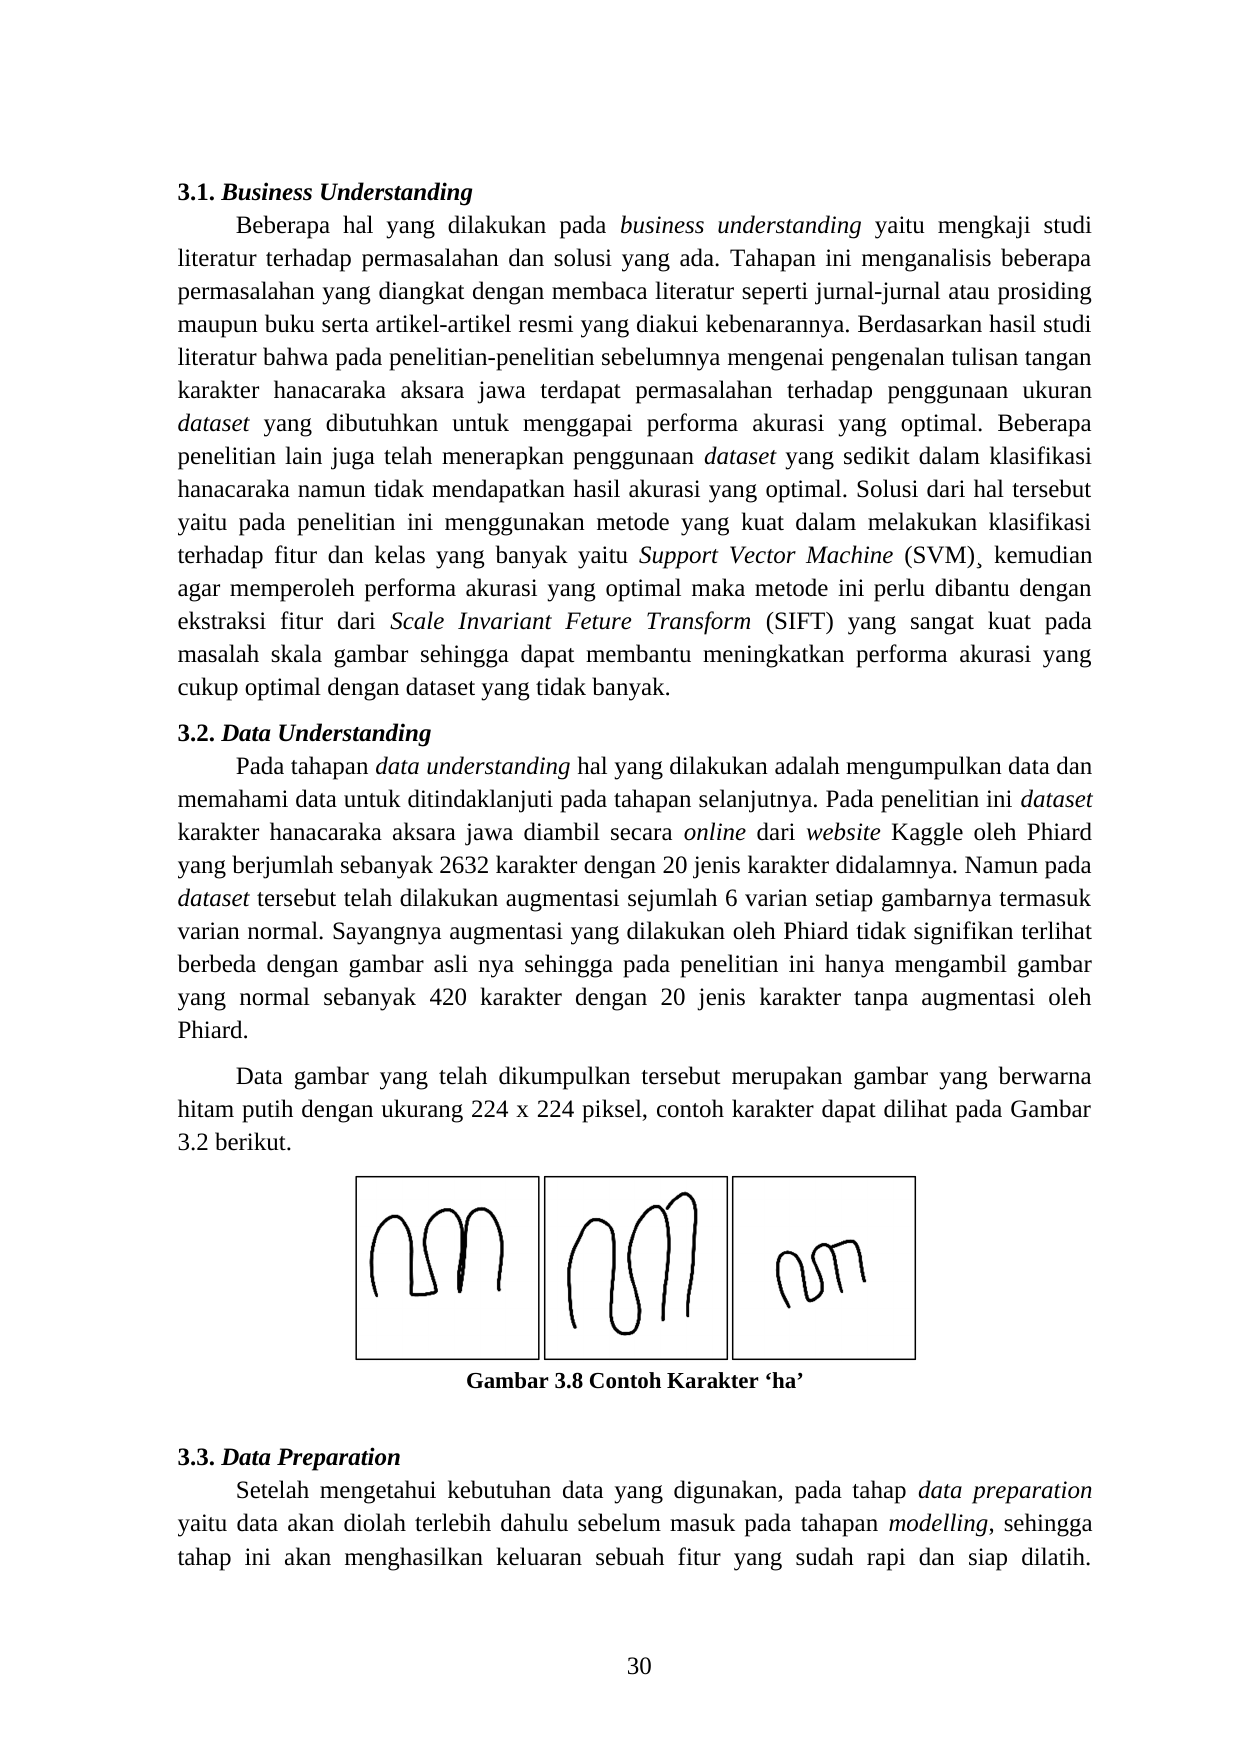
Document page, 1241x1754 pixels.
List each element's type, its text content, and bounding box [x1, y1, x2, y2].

text Pada tahapan data understanding hal yang dilakukan adalah mengumpulkan data dan memahami data untuk ditindaklanjuti pada tahapan selanjutnya. Pada penelitian ini dataset karakter hanacaraka aksara jawa diambil secara online dari website Kaggle oleh Phiard yang berjumlah sebanyak 2632 karakter dengan 20 jenis karakter didalamnya. Namun pada dataset tersebut telah dilakukan augmentasi sejumlah 6 varian setiap gambarnya termasuk varian normal. Sayangnya augmentasi yang dilakukan oleh Phiard tidak signifikan terlihat berbeda dengan gambar asli nya sehingga pada penelitian ini hanya mengambil gambar yang normal sebanyak 420 karakter dengan 20 jenis karakter tanpa augmentasi oleh Phiard. [177, 751, 1092, 1044]
text Beberapa hal yang dilakukan pada business understanding yaitu mengkaji studi literatur terhadap permasalahan dan solusi yang ada. Tahapan ini menganalisis beberapa permasalahan yang diangkat dengan membaca literatur seperti jurnal-jurnal atau prosiding maupun buku serta artikel-artikel resmi yang diakui kebenarannya. Berdasarkan hasil studi literatur bahwa pada penelitian-penelitian sebelumnya mengenai pengenalan tulisan tangan karakter hanacaraka aksara jawa terdapat permasalahan terhadap penggunaan ukuran dataset yang dibutuhkan untuk menggapai performa akurasi yang optimal. Beberapa penelitian lain juga telah menerapkan penggunaan dataset yang sedikit dalam klasifikasi hanacaraka namun tidak mendapatkan hasil akurasi yang optimal. Solusi dari hal tersebut yaitu pada penelitian ini menggunakan metode yang kuat dalam melakukan klasifikasi terhadap fitur dan kelas yang banyak yaitu Support Vector Machine (SVM)¸ kemudian agar memperoleh performa akurasi yang optimal maka metode ini perlu dibantu dengan ekstraksi fitur dari Scale Invariant Feture Transform (SIFT) yang sangat kuat pada masalah skala gambar sehingga dapat membantu meningkatkan performa akurasi yang cukup optimal dengan dataset yang tidak banyak. [177, 210, 1092, 701]
text 3.1. Business Understanding [177, 177, 1092, 206]
text Data gambar yang telah dikumpulkan tersebut merupakan gambar yang berwarna hitam putih dengan ukurang 224 x 224 piksel, contoh karakter dapat dilihat pada Gambar 3.2 berikut. [177, 1061, 1092, 1156]
text 3.3. Data Preparation [177, 1442, 1092, 1471]
text 3.2. Data Understanding [177, 718, 1092, 747]
picture [351, 1172, 918, 1363]
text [177, 1476, 1092, 1570]
